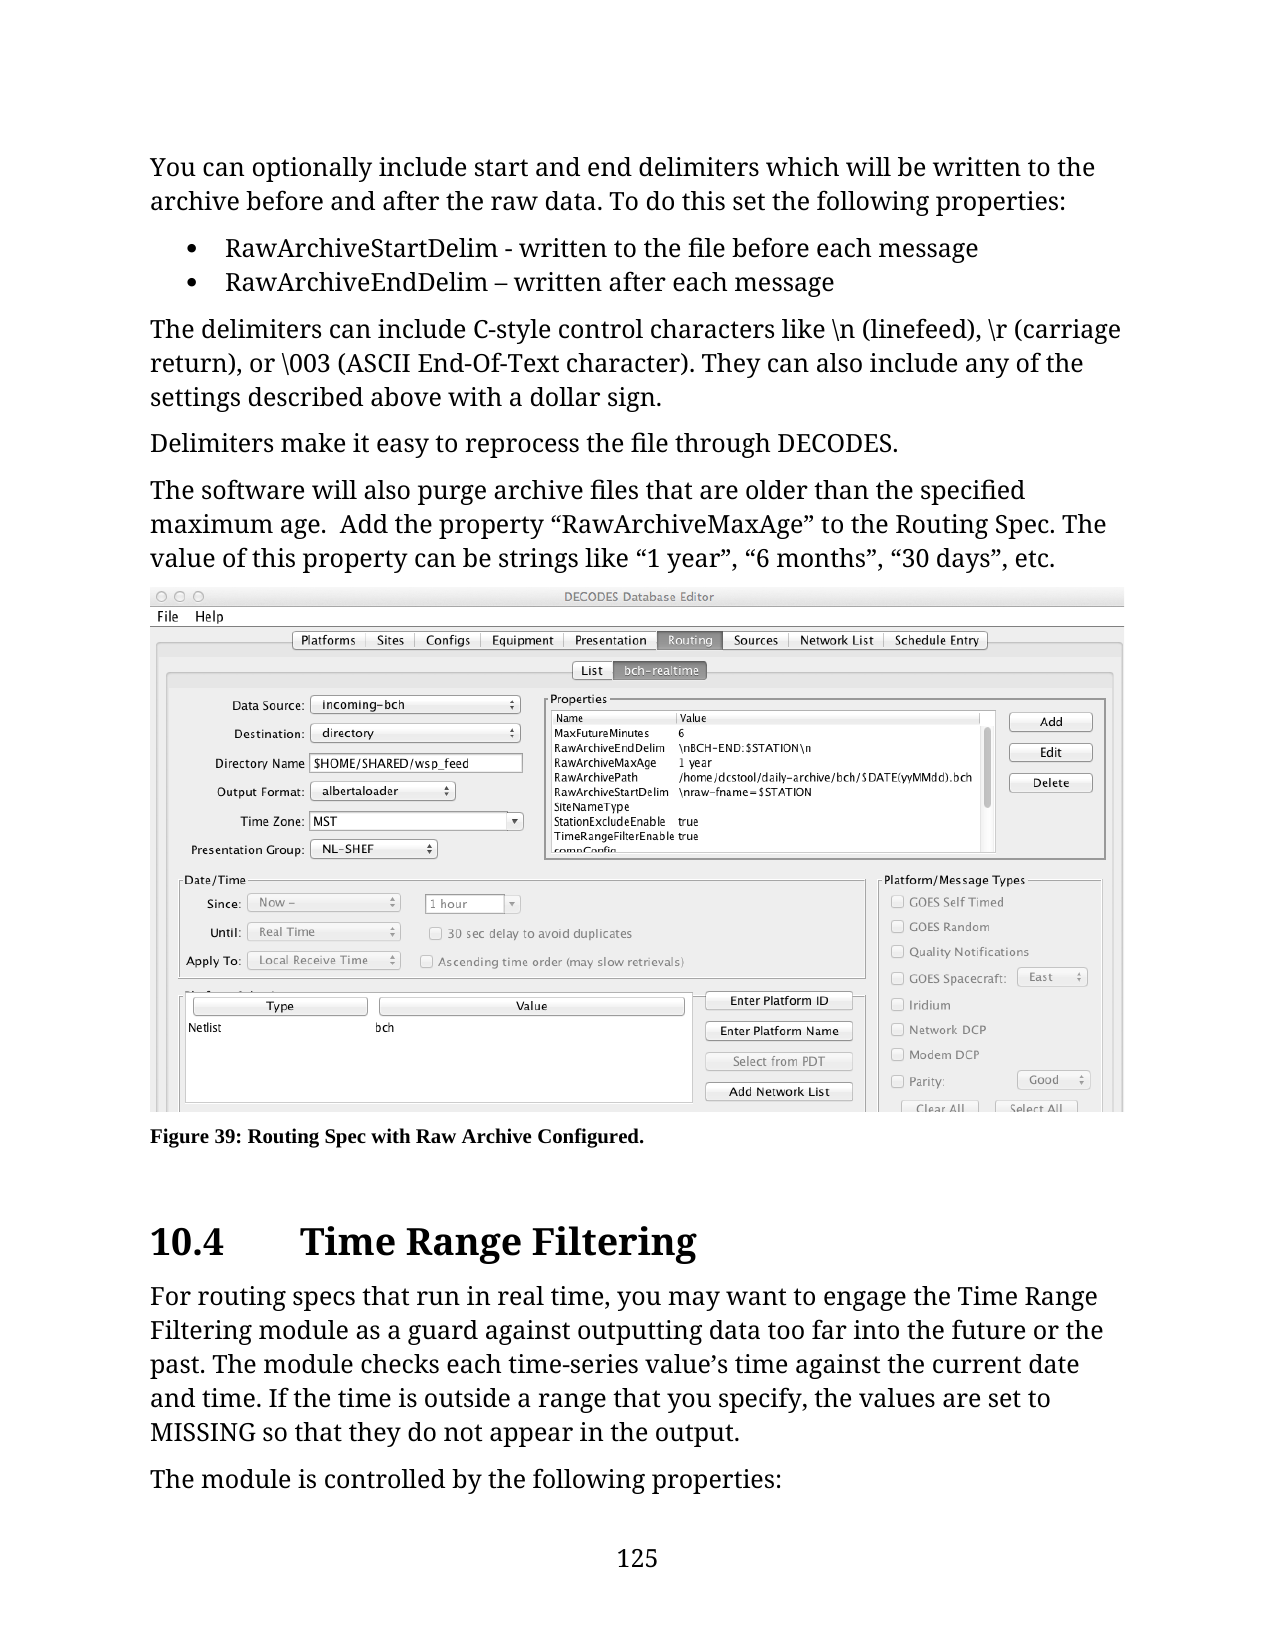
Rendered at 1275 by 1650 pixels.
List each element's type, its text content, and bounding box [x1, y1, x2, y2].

text You can optionally include start and end delimiters which will be written to the archive before and after the raw data. To do this set the following properties: [150, 150, 1125, 218]
list RawArchiveStartDelim - written to the file before each message [187, 231, 1125, 265]
subtitle Time Range Filtering [150, 1215, 1125, 1266]
text The software will also purge archive files that are older than the specified maximum age. Add the property “RawArchiveMaxAge” to the Routing Spec. The value of this property can be strings like “1 year”, “6 months”, “30 days”, etc. [150, 472, 1125, 575]
text Delimiters make it easy to reprocess the file through DECODES. [150, 426, 1125, 460]
text The module is controlled by the following properties: [150, 1462, 1125, 1496]
picture [150, 587, 1125, 1112]
list RawArchiveEndDelim – written after each message [187, 265, 1125, 299]
text For routing specs that run in real time, you may want to engage the Time Range Filtering module as a guard against outputting data too far into the future or the past. The module checks each time-series value’s time against the current date and time. If the time is outside a range that you specify, the values are set to MISSING so that they do not appear in the output. [150, 1279, 1125, 1449]
text The delimiters can include C-style control characters like \n (linefeed), \r (carriage return), or \003 (ASCII End-Of-Text character). They can also include any of the settings described above with a dollar sign. [150, 311, 1125, 413]
